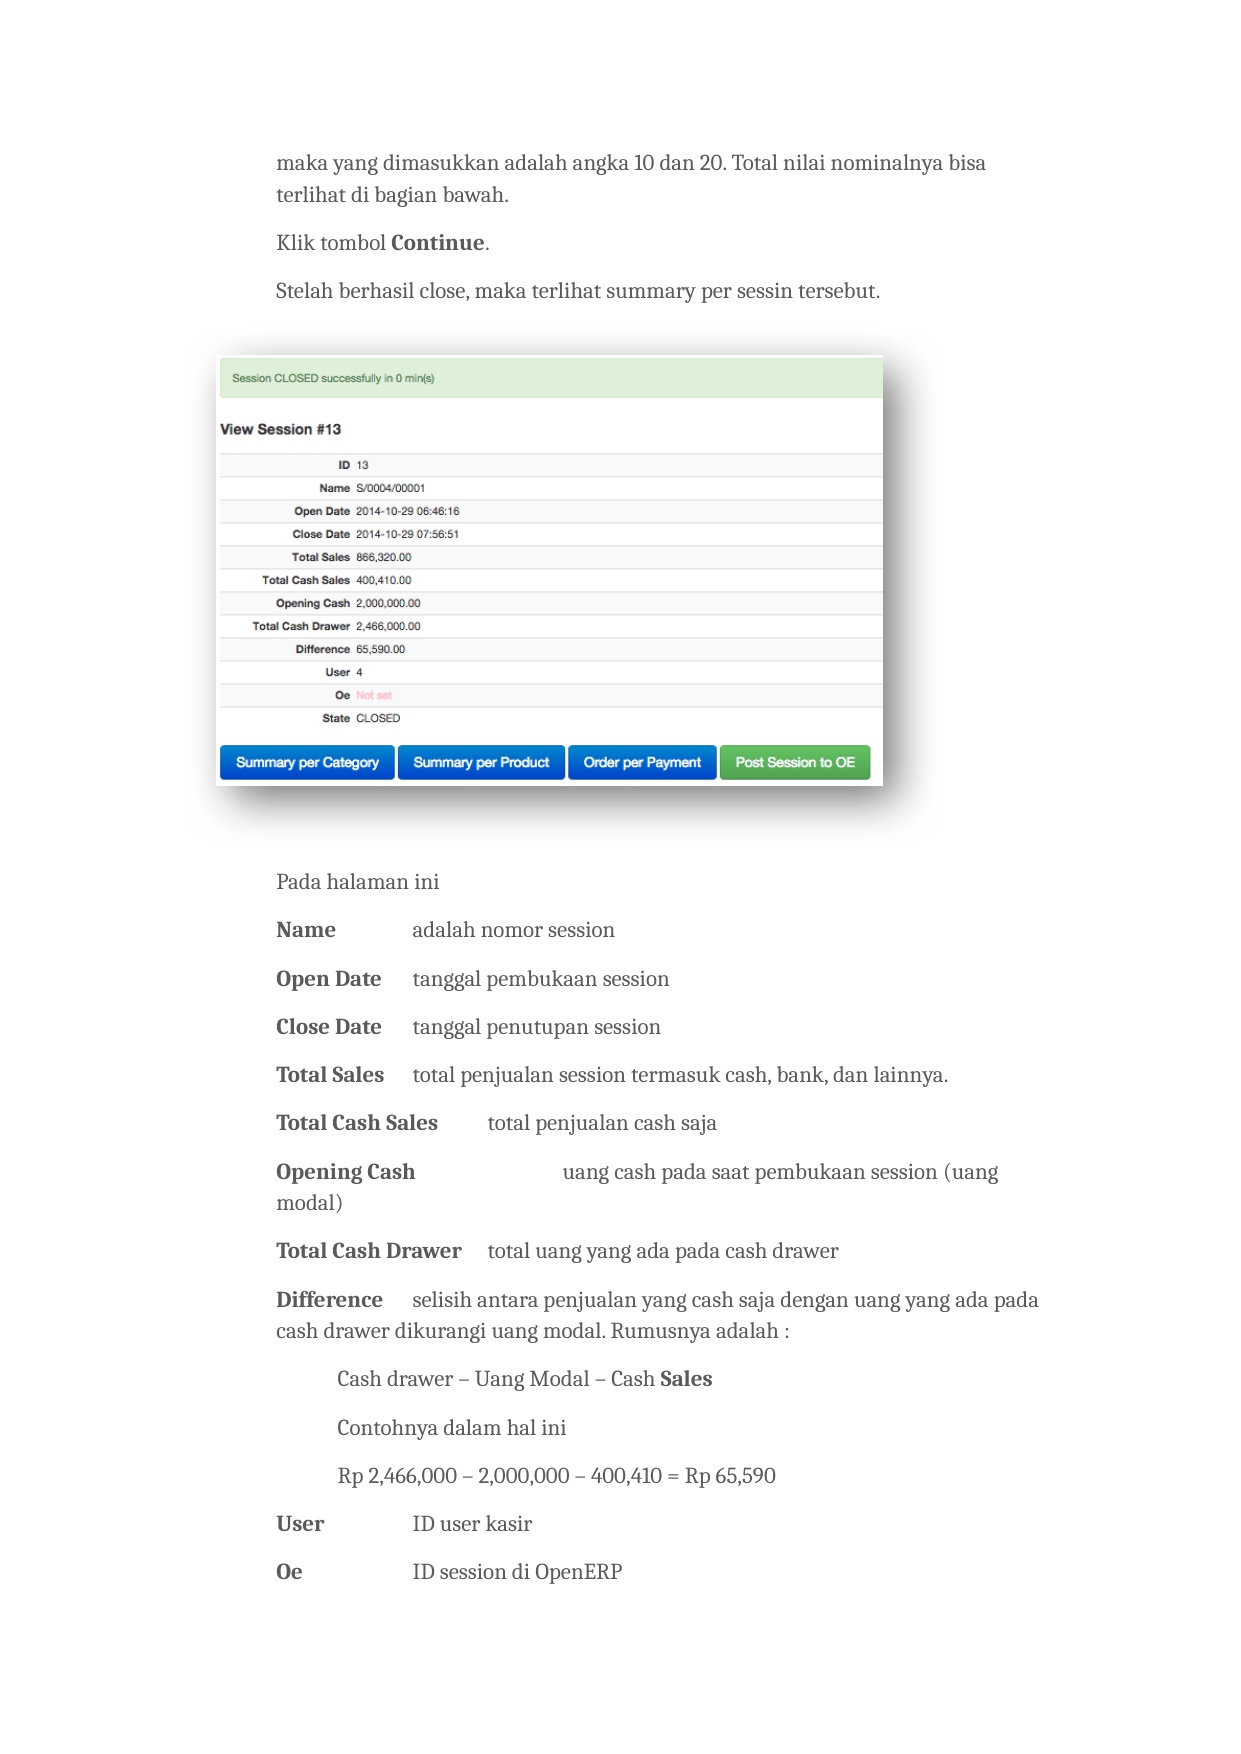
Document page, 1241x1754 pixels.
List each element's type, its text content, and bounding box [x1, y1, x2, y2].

text Cash drawer – Uang Modal – Cash Sales [276, 1366, 1053, 1393]
text Difference selisih antara penjualan yang cash saja dengan uang yang ada pada cash drawer dikurangi uang modal. Rumusnya adalah : [276, 1286, 1053, 1344]
text Total Cash Drawer total uang yang ada pada cash drawer [276, 1238, 1053, 1264]
text Close Date tanggal penutupan session [276, 1014, 1053, 1040]
picture [216, 355, 883, 786]
text Rp 2,466,000 – 2,000,000 – 400,410 = Rp 65,590 [276, 1463, 1053, 1489]
text Stelah berhasil close, maka terlihat summary per sessin tersebut. [276, 278, 1053, 304]
text Klik tombol Continue. [276, 230, 1053, 256]
text User ID user kasir [276, 1511, 1053, 1537]
text Oe ID session di OpenERP [276, 1559, 1053, 1586]
text Total Sales total penjualan session termasuk cash, bank, dan lainnya. [276, 1062, 1053, 1088]
text Contohnya dalam hal ini [276, 1414, 1053, 1441]
text Open Date tanggal pembukaan session [276, 966, 1053, 992]
text Name adalah nomor session [276, 917, 1053, 944]
text Total Cash Sales total penjualan cash saja [276, 1110, 1053, 1137]
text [276, 150, 1053, 208]
text Pada halaman ini [276, 869, 1053, 895]
text Opening Cash uang cash pada saat pembukaan session (uang modal) [276, 1158, 1053, 1216]
